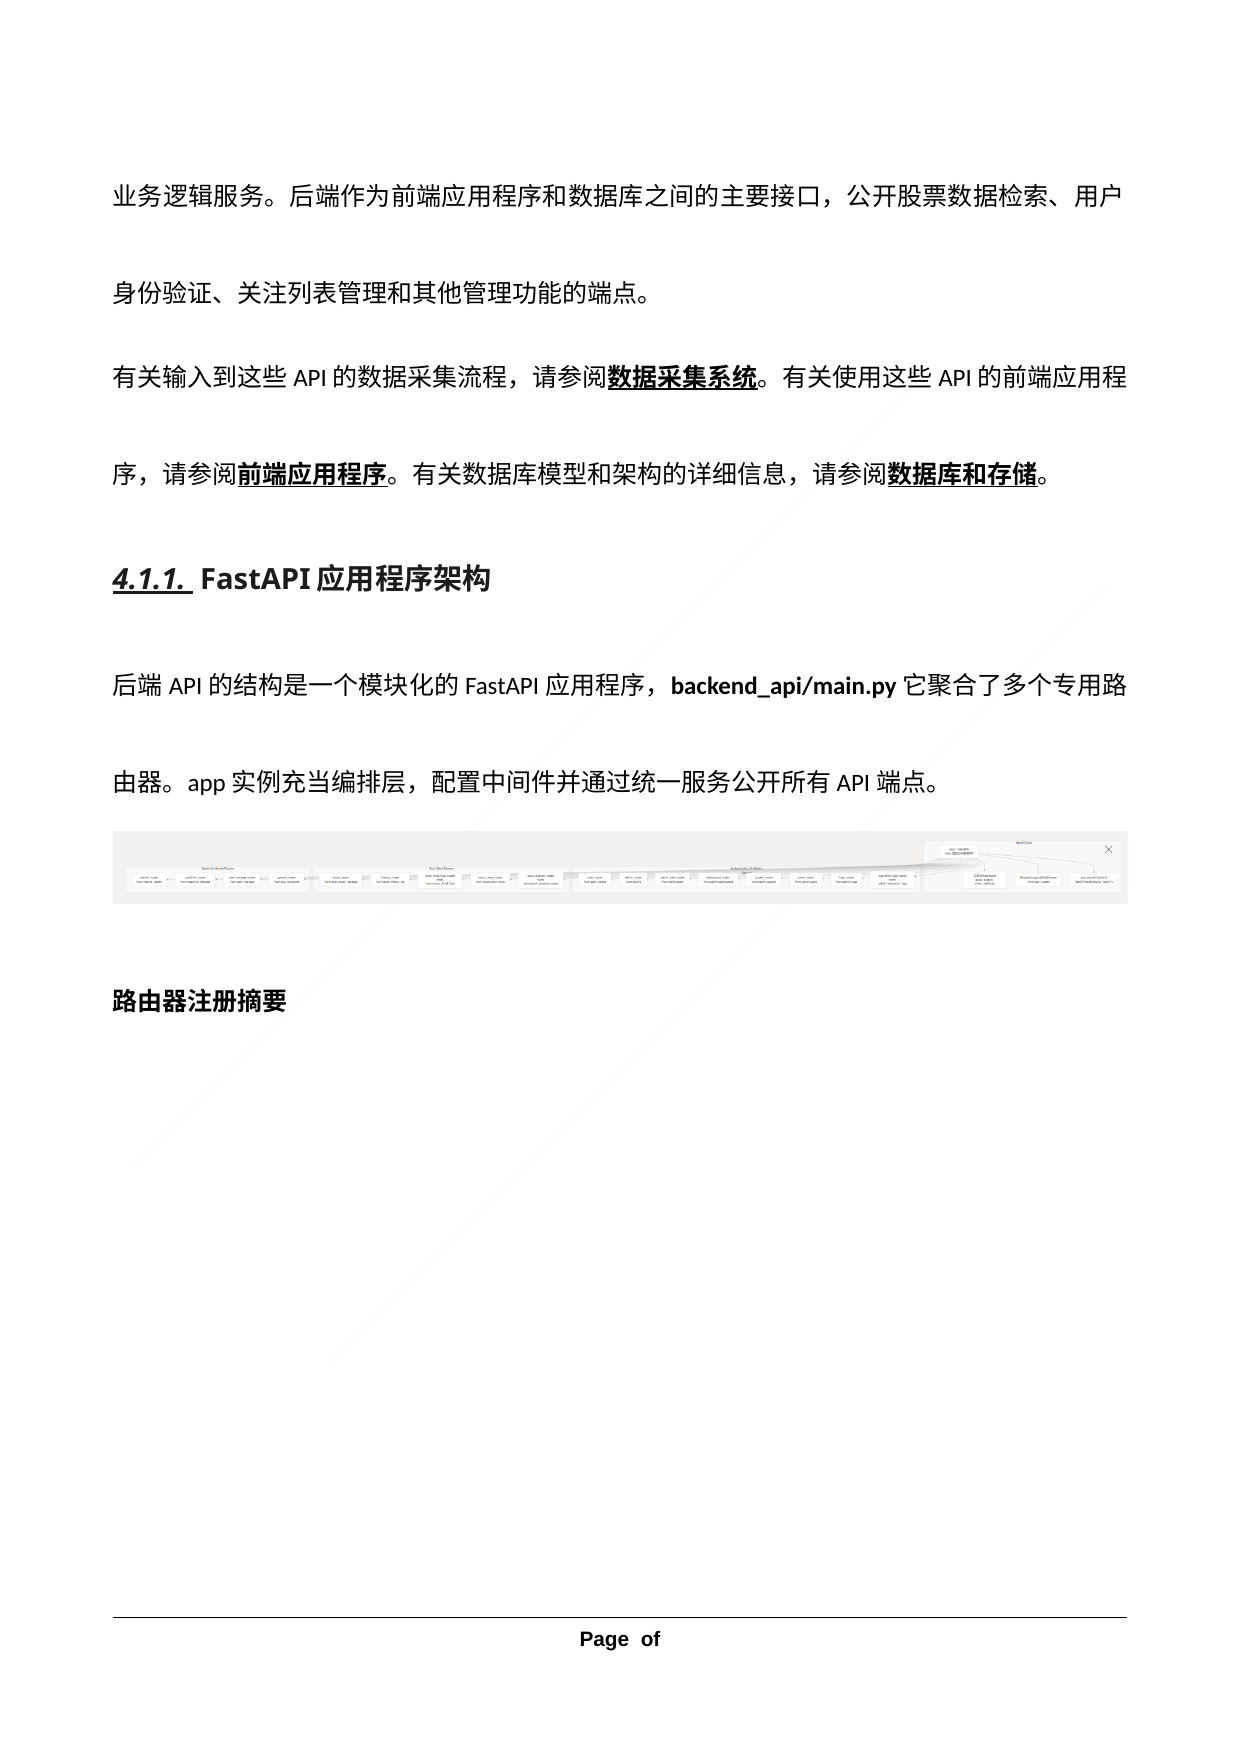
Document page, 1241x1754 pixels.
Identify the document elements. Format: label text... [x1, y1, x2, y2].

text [112, 162, 1128, 324]
picture [112, 831, 1128, 904]
text 有关输入到这些 API 的数据采集流程，请参阅数据采集系统。有关使用这些 API 的前端应用程序，请参阅前端应用程序。有关数据库模型和架构的详细信息，请参阅数据库和存储。 [112, 343, 1128, 505]
text 后端 API 的结构是一个模块化的 FastAPI 应用程序，backend_api/main.py它聚合了多个专用路由器。app实例充当编排层，配置中间件并通过统一服务公开所有 API 端点。 [112, 651, 1128, 813]
text 路由器注册摘要 [112, 967, 1128, 1032]
subtitle FastAPI应用程序架构 [112, 544, 1128, 609]
